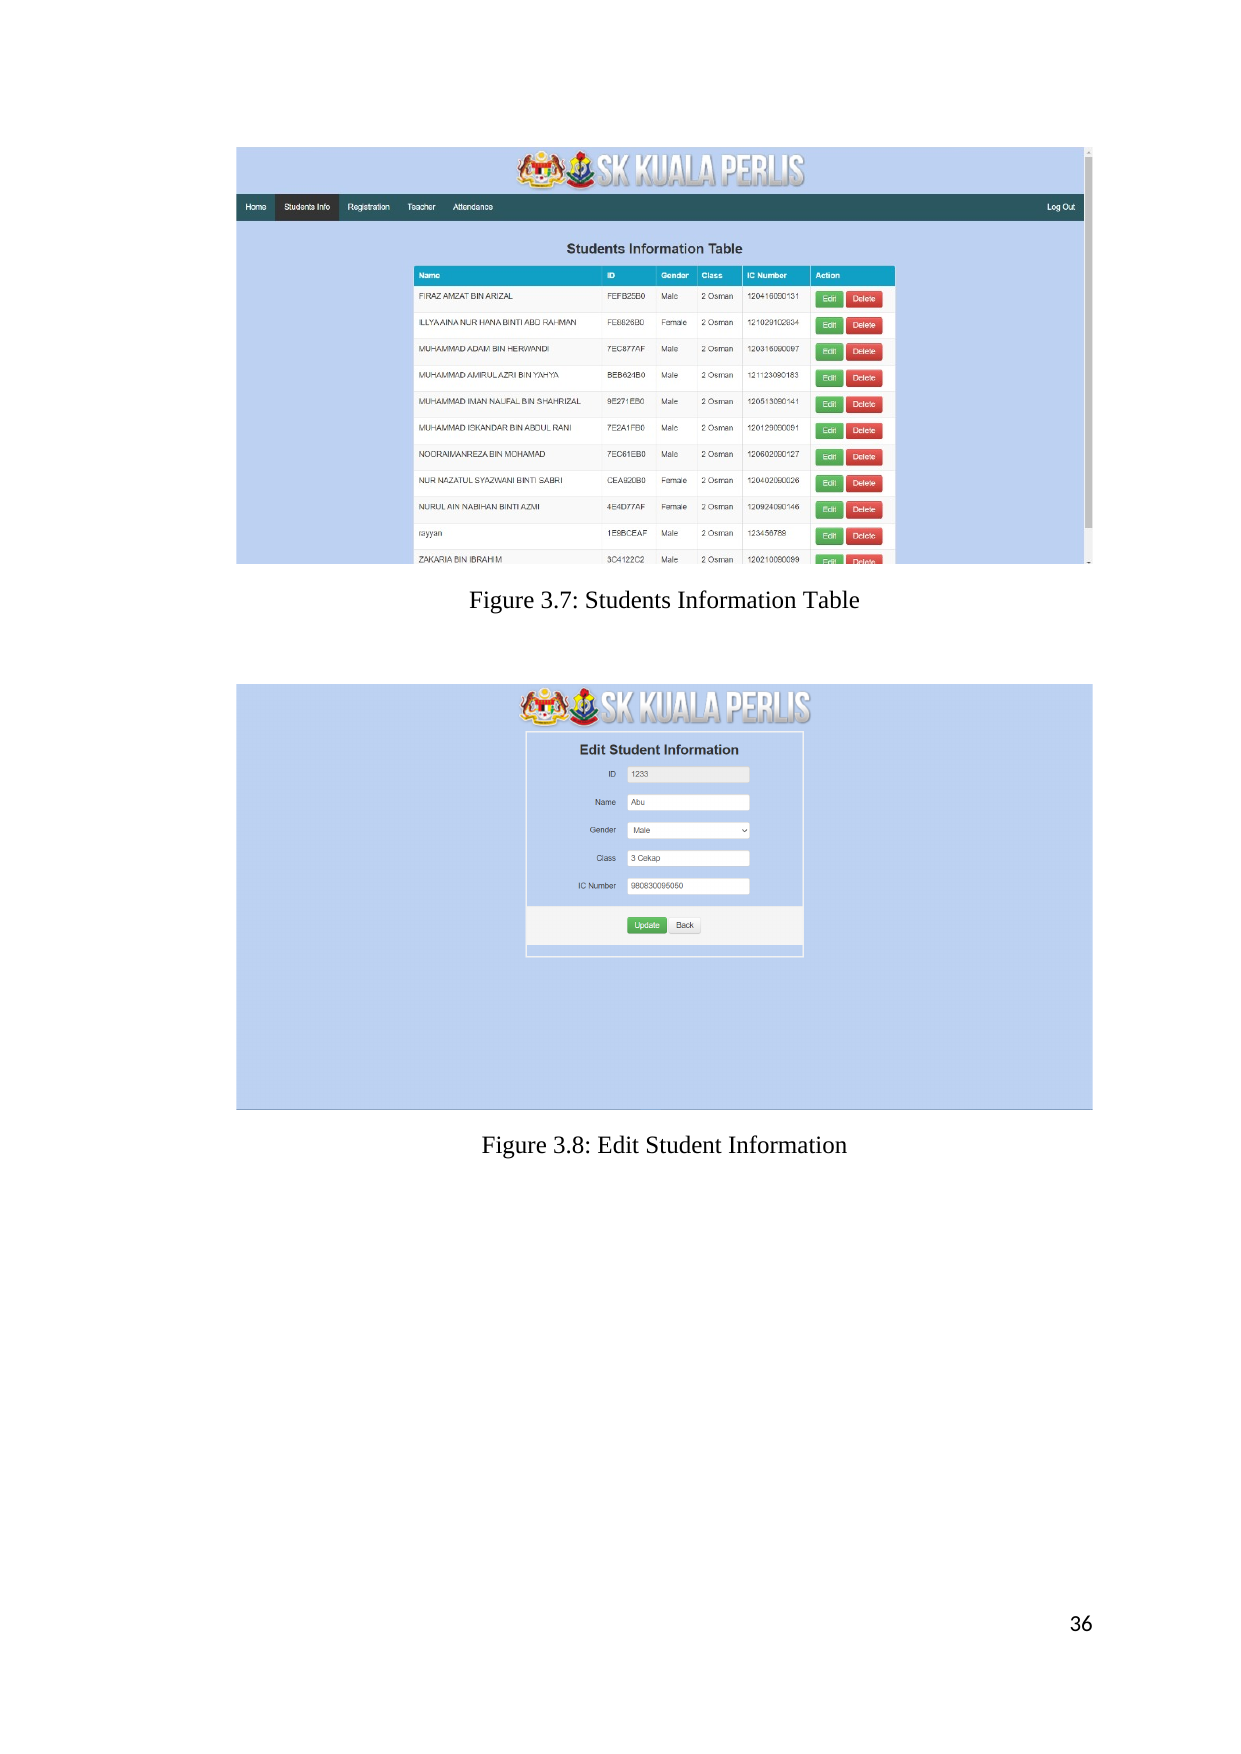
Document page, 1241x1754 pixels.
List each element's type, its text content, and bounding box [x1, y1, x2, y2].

picture [236, 684, 1093, 1110]
text Figure 3.8: Edit Student Information [236, 1130, 1092, 1159]
text Figure 3.7: Students Information Table [236, 585, 1092, 613]
picture [236, 147, 1093, 564]
